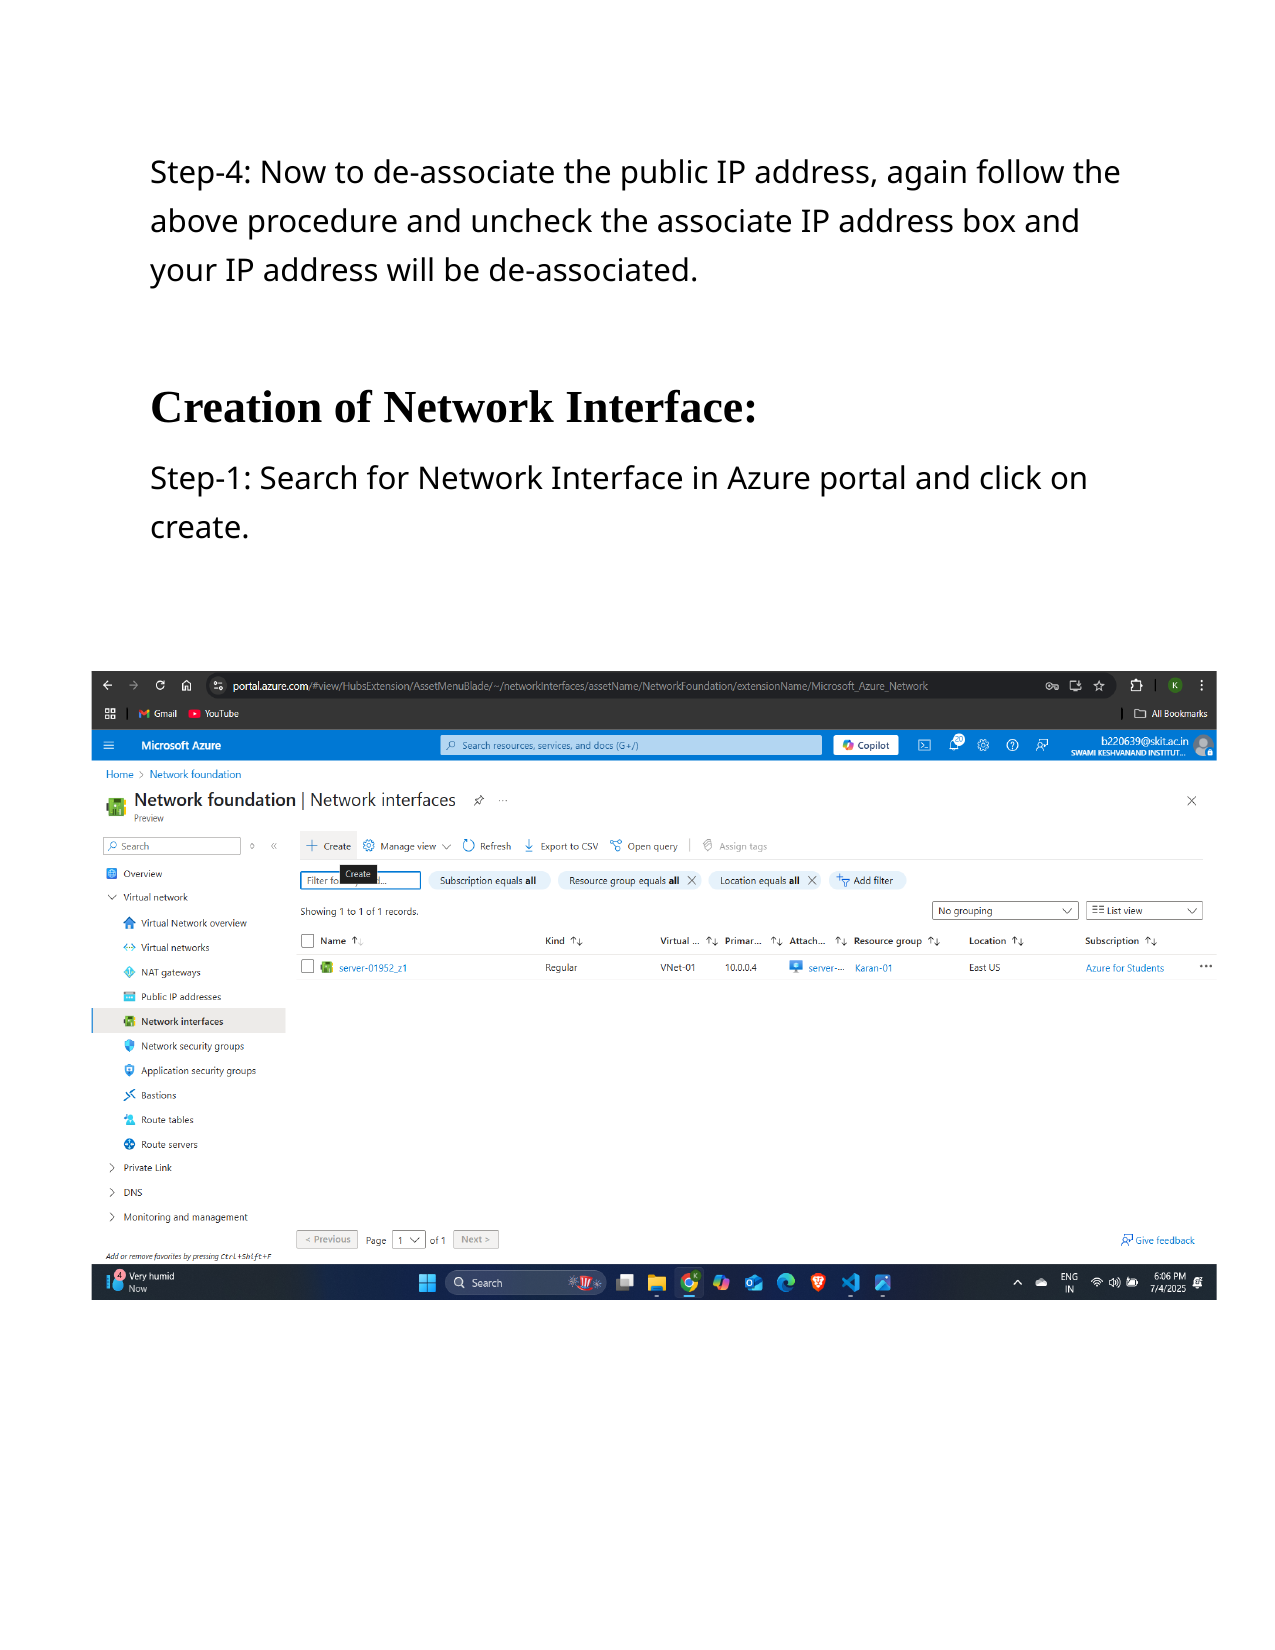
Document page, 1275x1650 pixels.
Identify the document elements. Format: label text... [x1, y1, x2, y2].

text Step-4: Now to de-associate the public IP address, again follow the above procedure and uncheck the associate IP address box and your IP address will be de-associated. [150, 150, 1125, 291]
text Step-1: Search for Network Interface in Azure portal and click on create. [150, 456, 1125, 548]
text Creation of Network Interface: [150, 379, 1125, 432]
picture [91, 671, 1217, 1300]
